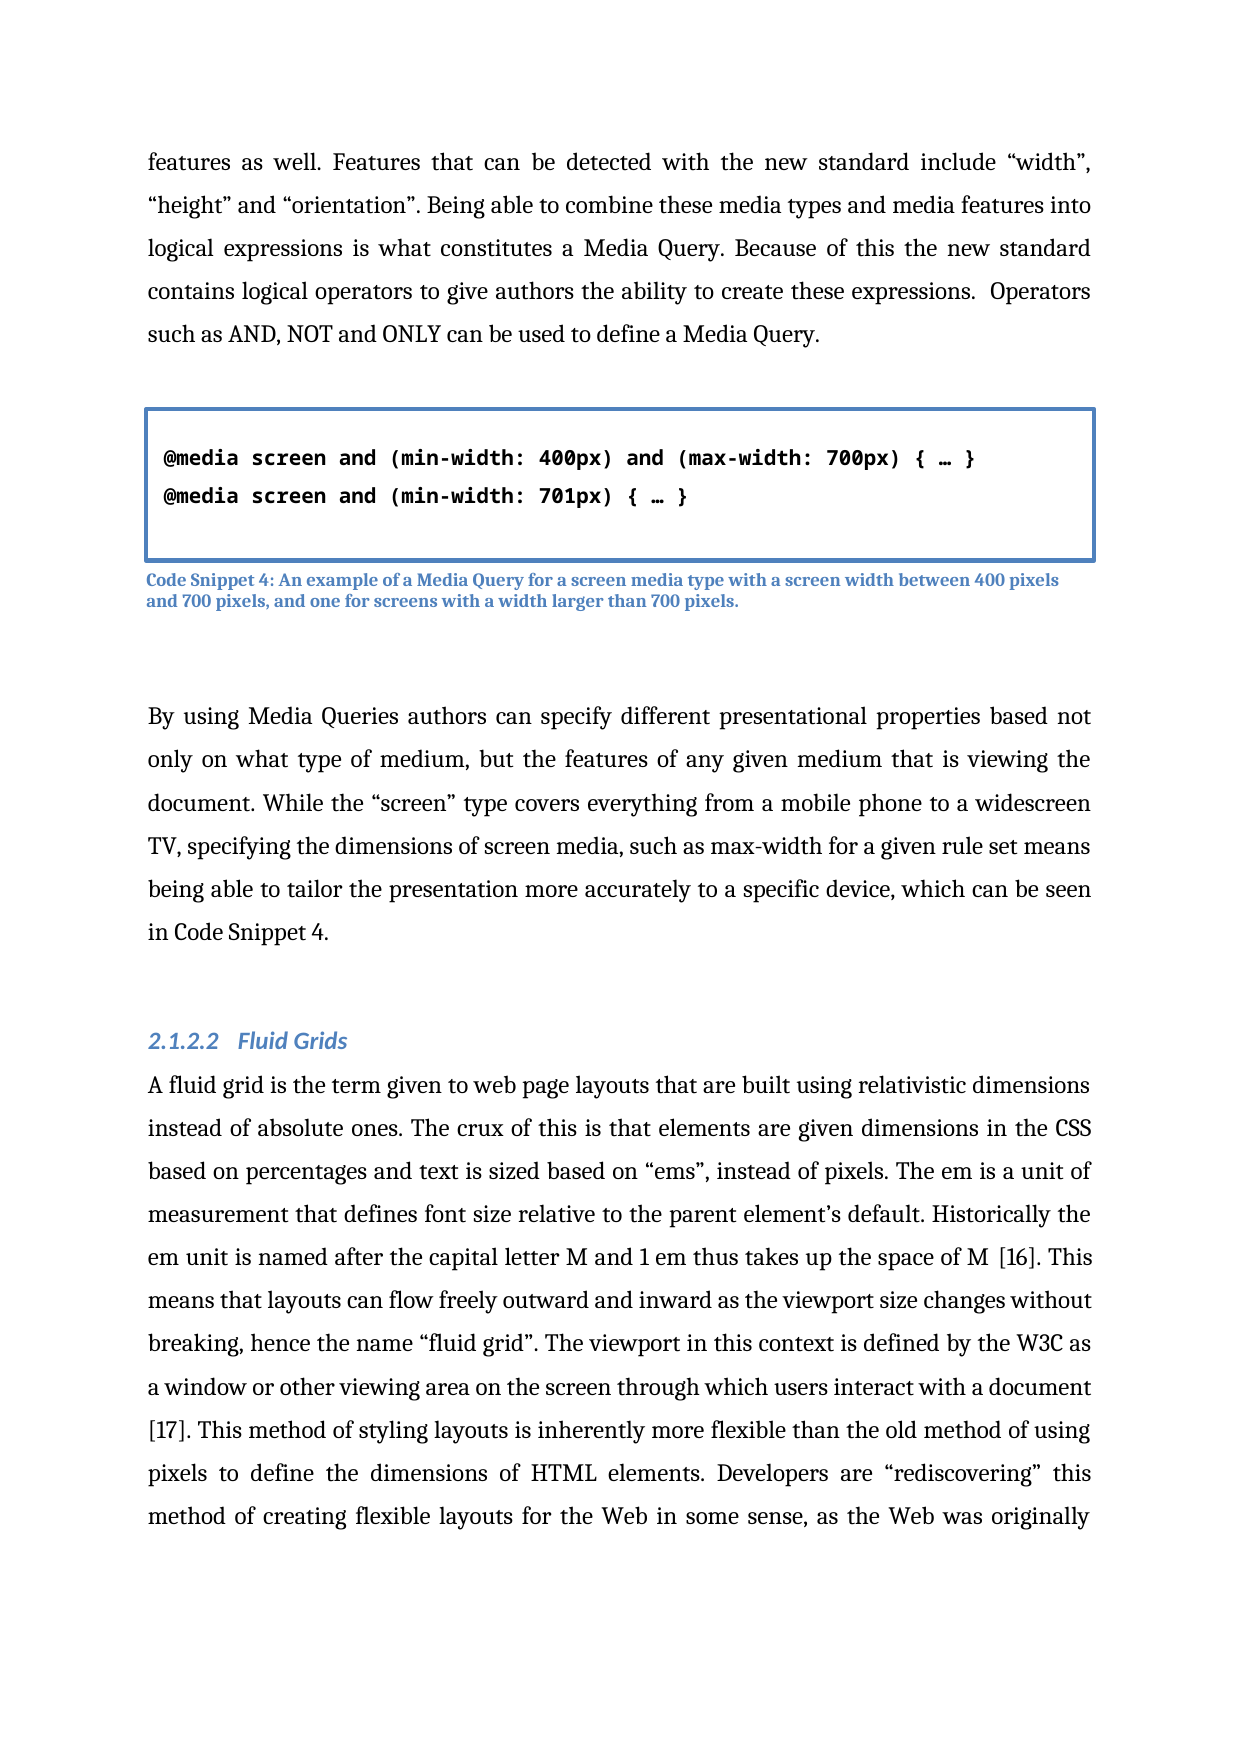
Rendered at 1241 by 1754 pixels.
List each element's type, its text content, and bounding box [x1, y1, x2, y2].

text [148, 1071, 1092, 1531]
subtitle Fluid Grids [148, 1025, 1092, 1055]
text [148, 148, 1092, 349]
text By using Media Queries authors can specify different presentational properties based not only on what type of medium, but the features of any given medium that is viewing the document. While the “screen” type covers everything from a mobile phone to a widescreen TV, specifying the dimensions of screen media, such as max-width for a given rule set means being able to tailor the presentation more accurately to a specific device, which can be seen in Code Snippet 4. [148, 702, 1092, 947]
